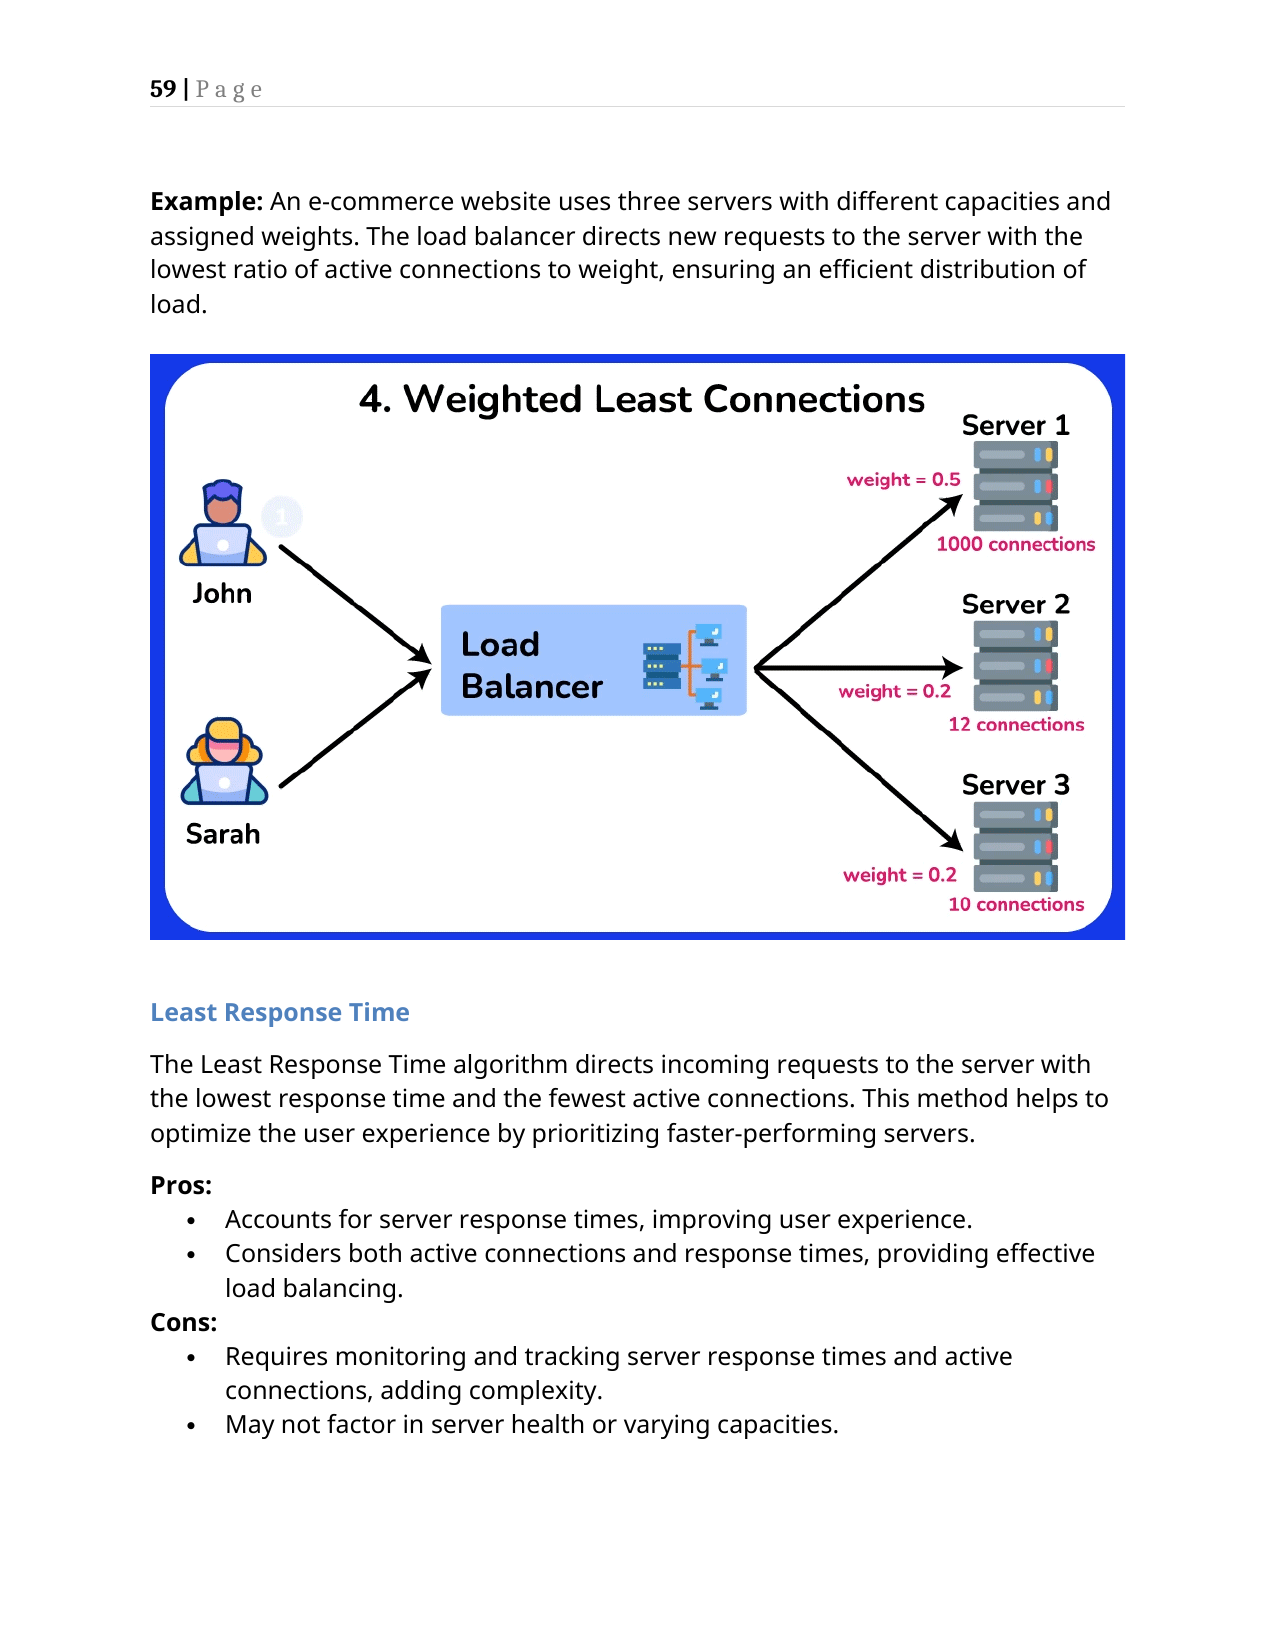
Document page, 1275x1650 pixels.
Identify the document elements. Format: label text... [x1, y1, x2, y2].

list Accounts for server response times, improving user experience. [187, 1202, 1125, 1236]
text Cons: [150, 1304, 1125, 1338]
text Example: An e-commerce website uses three servers with different capacities and assigned weights. The load balancer directs new requests to the server with the lowest ratio of active connections to weight, ensuring an efficient distribution of load. [150, 184, 1125, 320]
text Pros: [150, 1168, 1125, 1202]
list Considers both active connections and response times, providing effective load balancing. [187, 1236, 1125, 1304]
subtitle Least Response Time [150, 994, 1125, 1028]
list Requires monitoring and tracking server response times and active connections, adding complexity. [187, 1338, 1125, 1406]
text The Least Response Time algorithm directs incoming requests to the server with the lowest response time and the fewest active connections. This method helps to optimize the user experience by prioritizing faster-performing servers. [150, 1047, 1125, 1149]
picture [150, 354, 1125, 940]
list May not factor in server health or varying capacities. [187, 1406, 1125, 1441]
